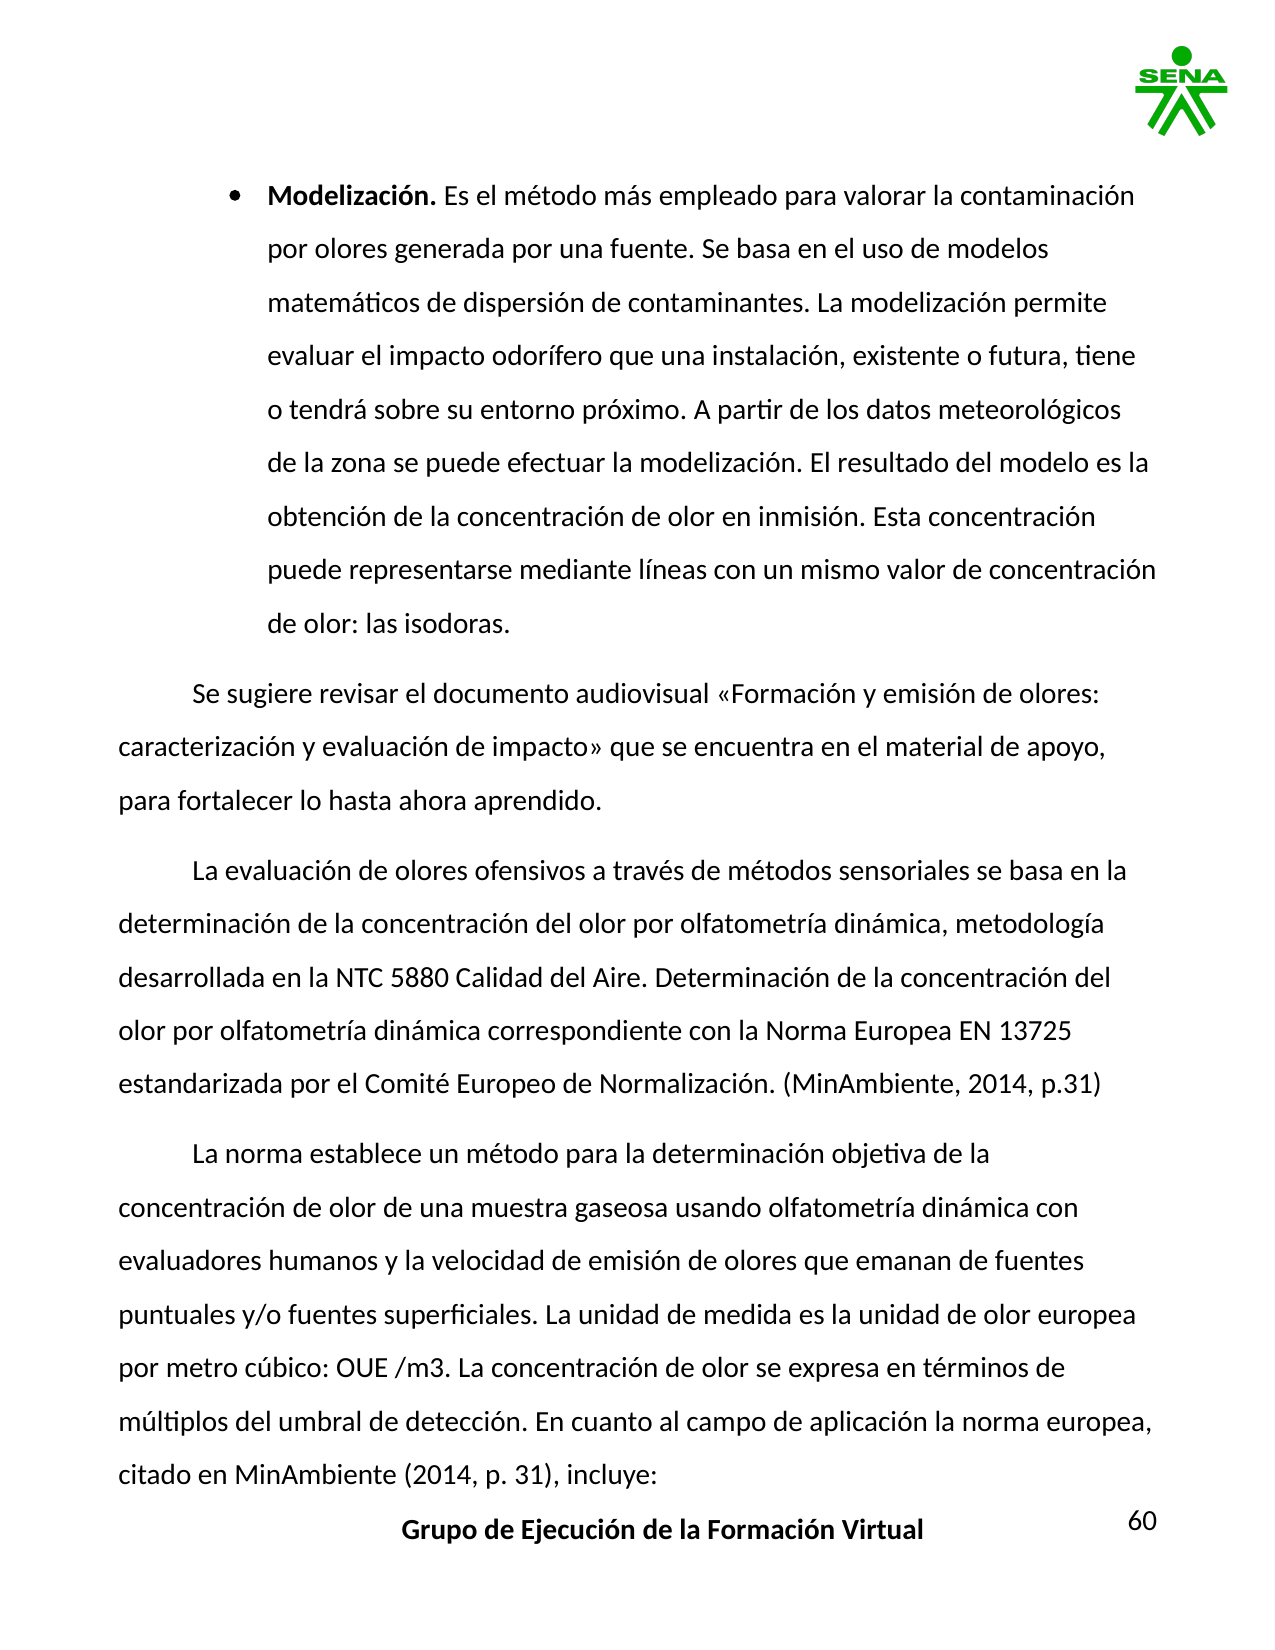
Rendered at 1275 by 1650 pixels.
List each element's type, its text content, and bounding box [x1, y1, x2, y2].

text Se sugiere revisar el documento audiovisual «Formación y emisión de olores: caracterización y evaluación de impacto» que se encuentra en el material de apoyo, para fortalecer lo hasta ahora aprendido. [118, 675, 1157, 817]
text La evaluación de olores ofensivos a través de métodos sensoriales se basa en la determinación de la concentración del olor por olfatometría dinámica, metodología desarrollada en la NTC 5880 Calidad del Aire. Determinación de la concentración del olor por olfatometría dinámica correspondiente con la Norma Europea EN 13725 estandarizada por el Comité Europeo de Normalización. (MinAmbiente, 2014, p.31) [118, 852, 1157, 1101]
picture [1135, 46, 1228, 136]
text La norma establece un método para la determinación objetiva de la concentración de olor de una muestra gaseosa usando olfatometría dinámica con evaluadores humanos y la velocidad de emisión de olores que emanan de fuentes puntuales y/o fuentes superficiales. La unidad de medida es la unidad de olor europea por metro cúbico: OUE /m3. La concentración de olor se expresa en términos de múltiplos del umbral de detección. En cuanto al campo de aplicación la norma europea, citado en MinAmbiente (2014, p. 31), incluye: [118, 1136, 1157, 1492]
list Modelización. Es el método más empleado para valorar la contaminación por olores generada por una fuente. Se basa en el uso de modelos matemáticos de dispersión de contaminantes. La modelización permite evaluar el impacto odorífero que una instalación, existente o futura, tiene o tendrá sobre su entorno próximo. A partir de los datos meteorológicos de la zona se puede efectuar la modelización. El resultado del modelo es la obtención de la concentración de olor en inmisión. Esta concentración puede representarse mediante líneas con un mismo valor de concentración de olor: las isodoras. [230, 177, 1157, 640]
